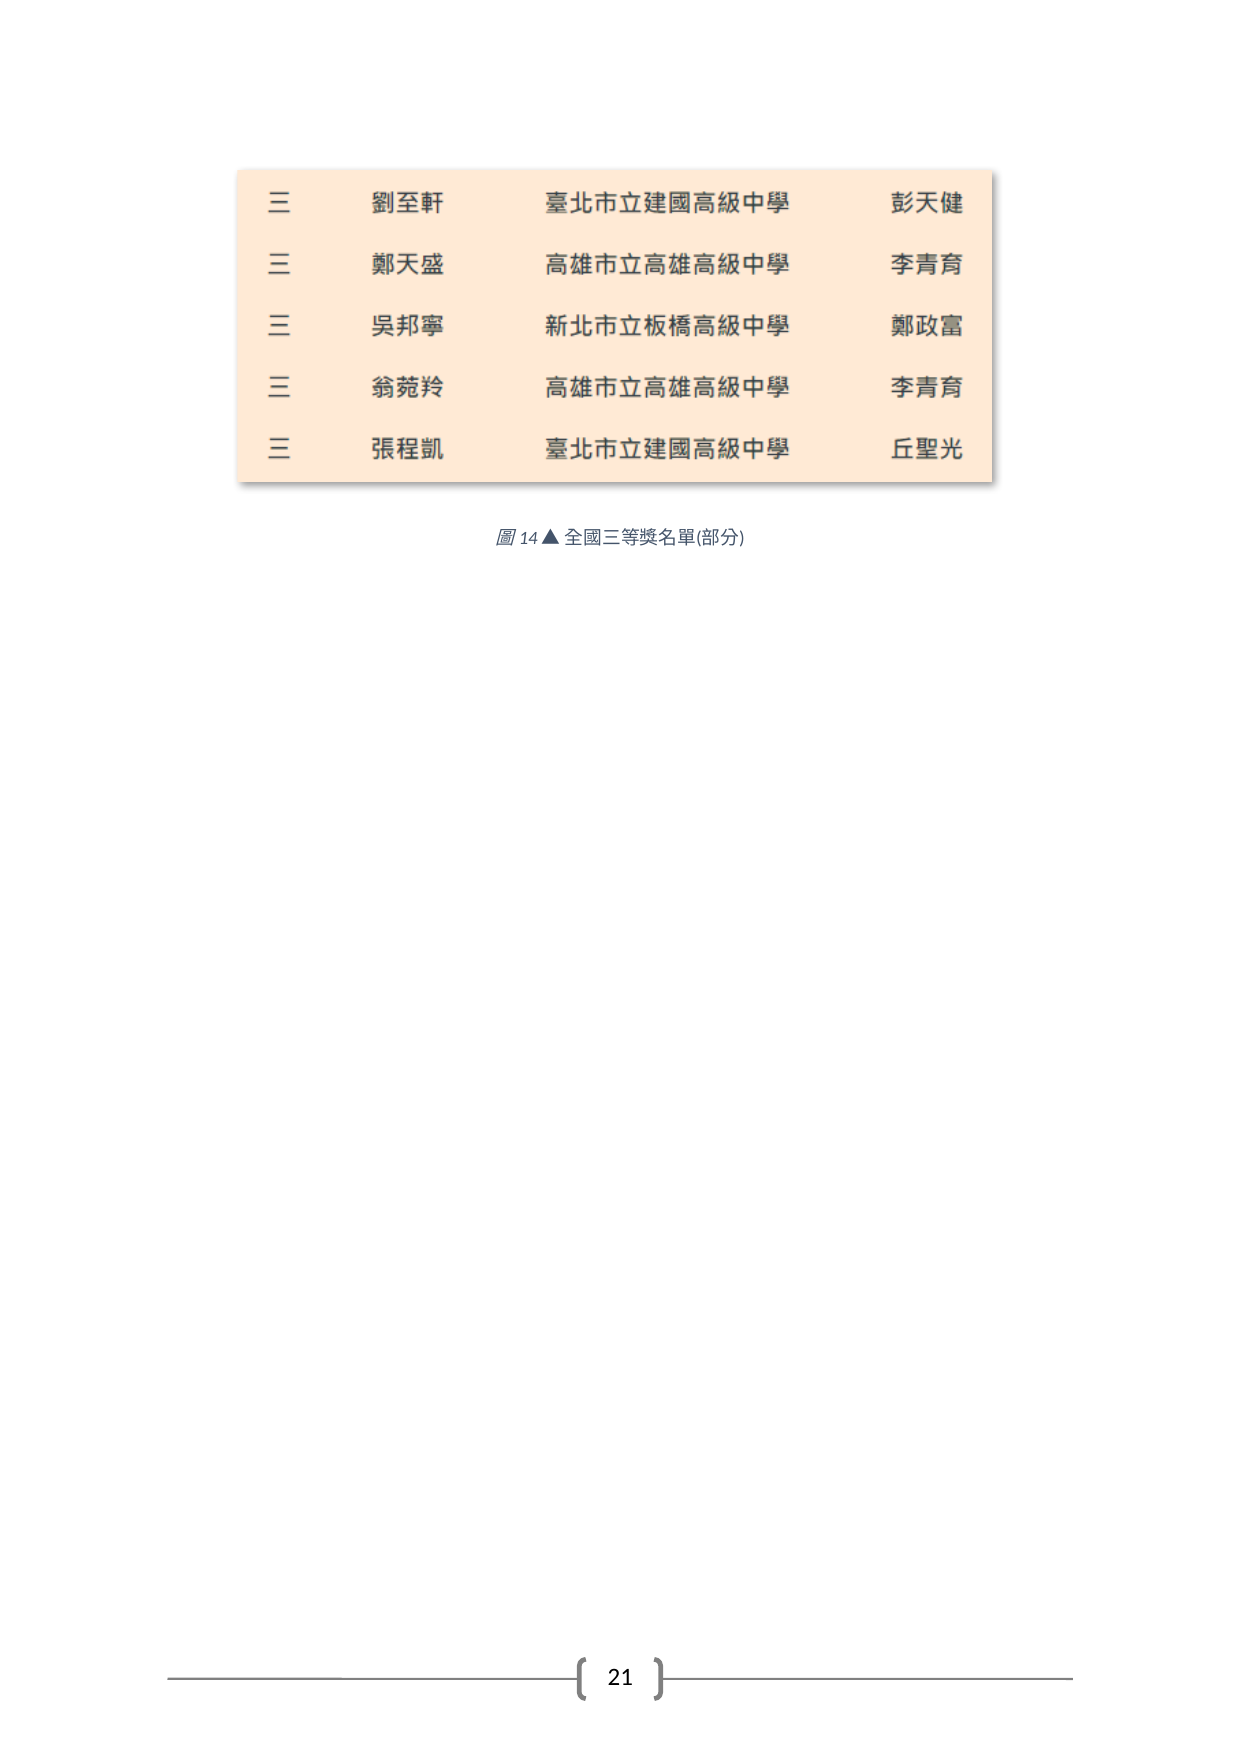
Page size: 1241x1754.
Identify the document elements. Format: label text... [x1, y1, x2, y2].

picture [237, 170, 992, 482]
text 圖 14 ▲ 全國三等獎名單(部分) [187, 517, 1053, 555]
